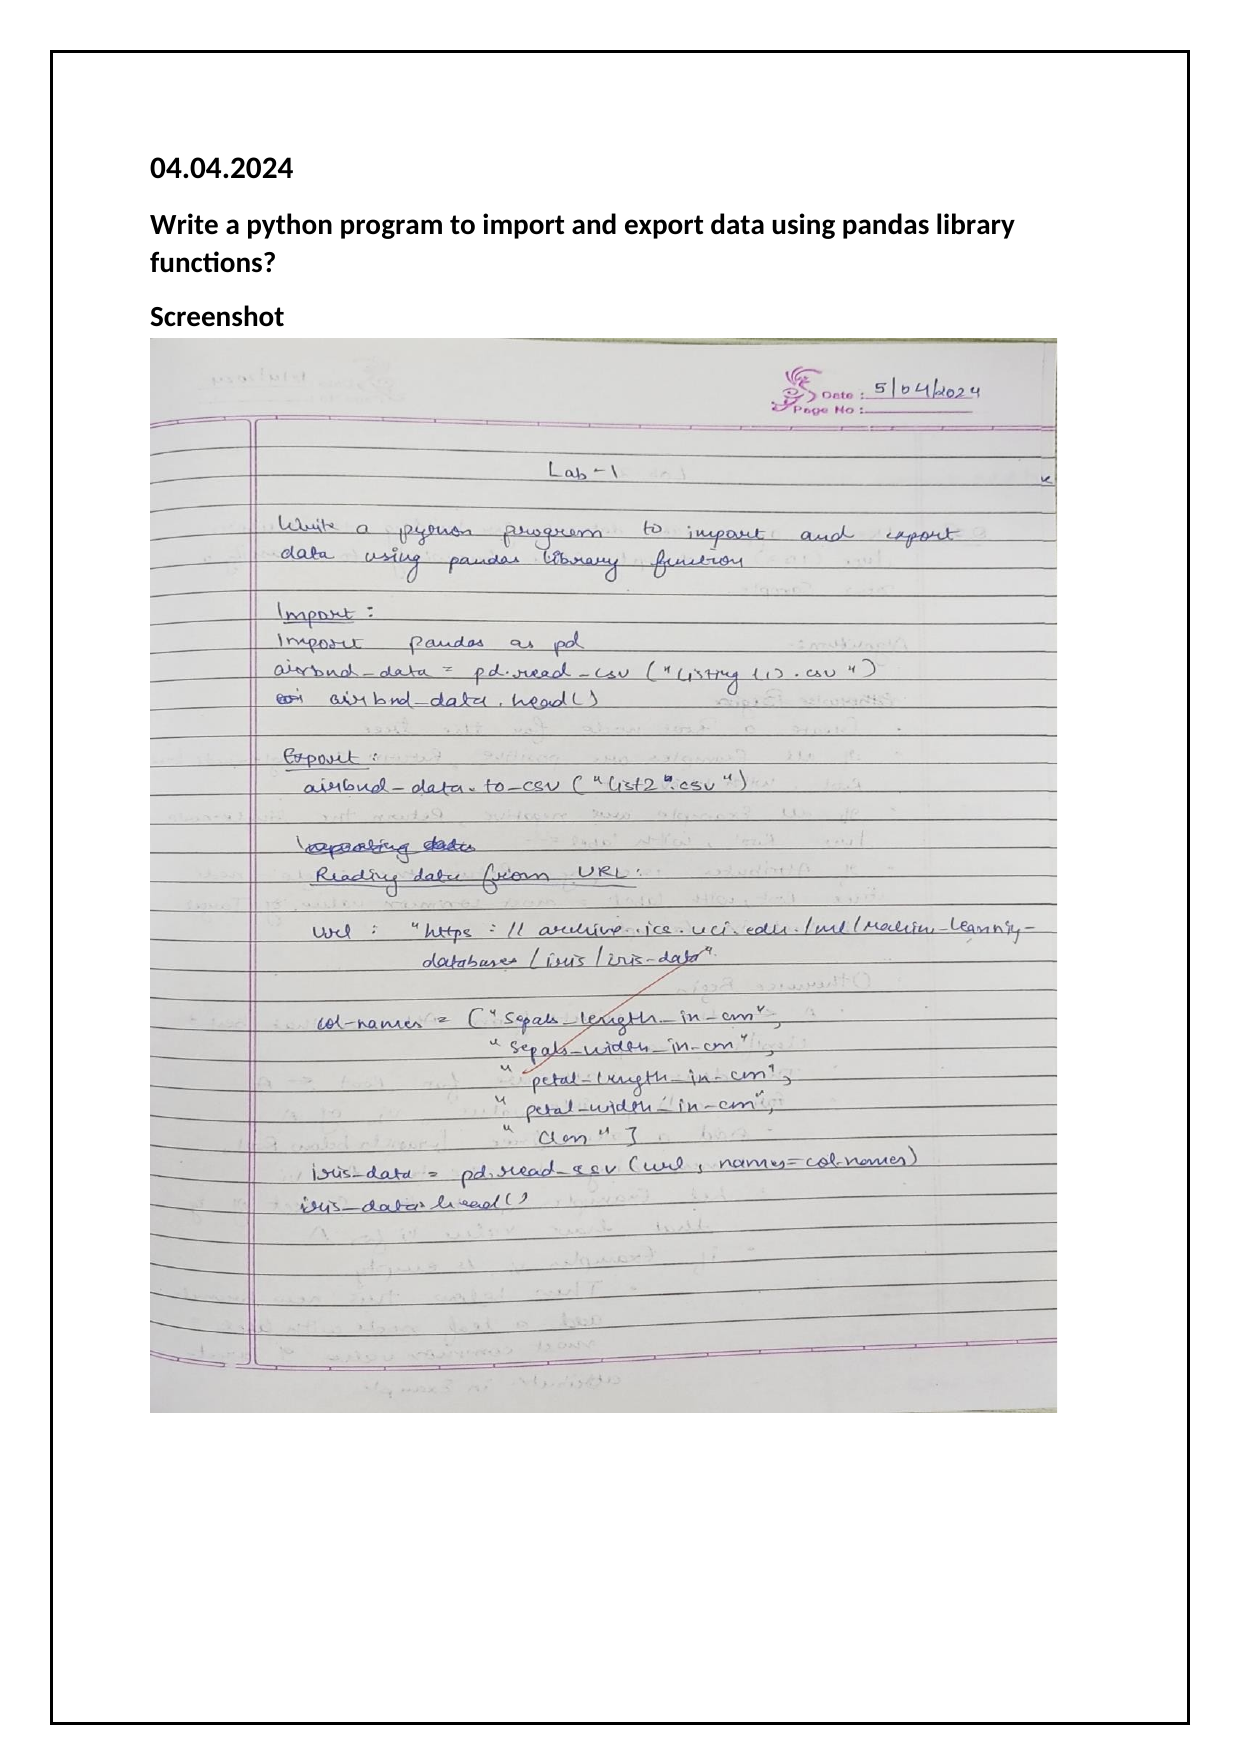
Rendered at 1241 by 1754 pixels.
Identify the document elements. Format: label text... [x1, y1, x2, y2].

subtitle 04.04.2024 [150, 148, 1113, 186]
picture [150, 338, 1058, 1413]
text Write a python program to import and export data using pandas library functions? [150, 206, 1017, 279]
text Screenshot [150, 298, 1113, 334]
